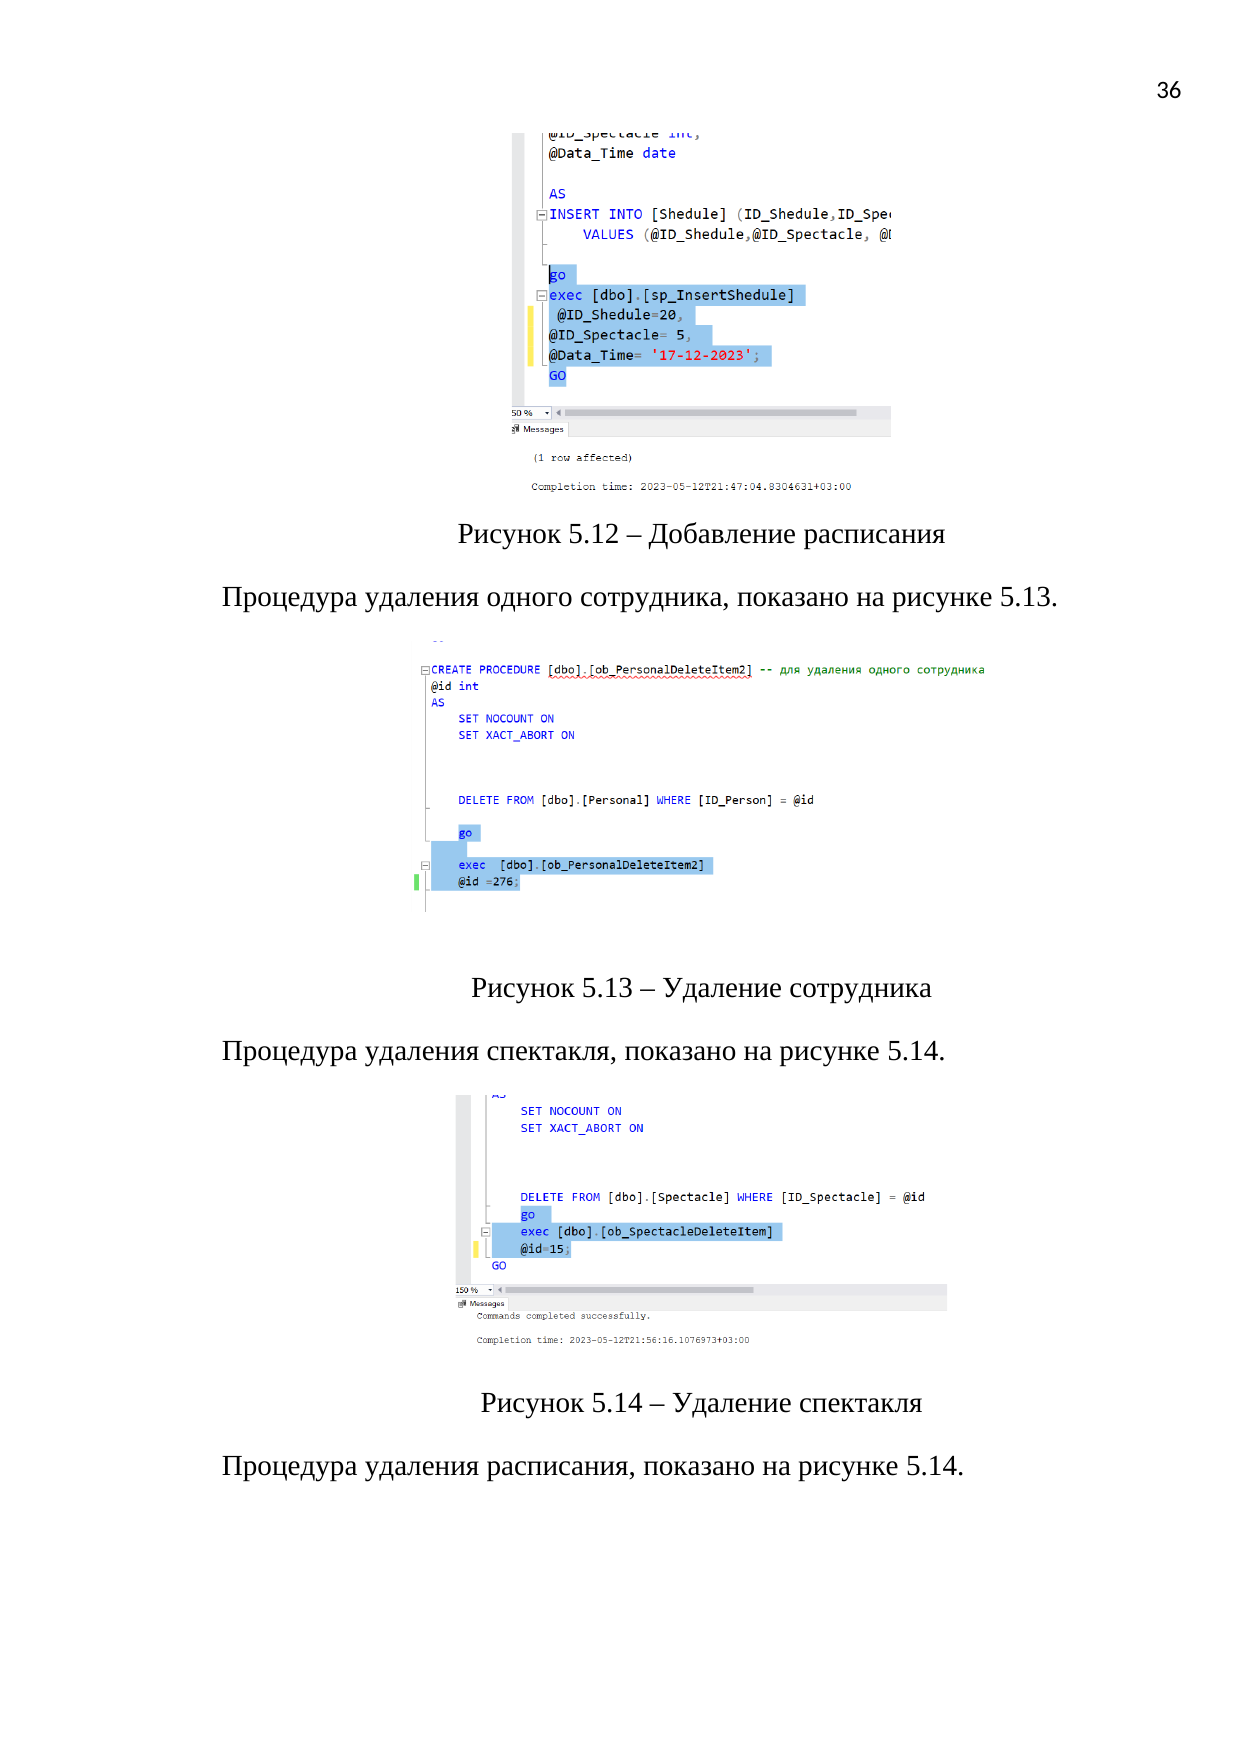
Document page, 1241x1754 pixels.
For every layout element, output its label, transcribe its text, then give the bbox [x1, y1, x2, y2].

text Рисунок 5.14 – Удаление спектакля [148, 1385, 1181, 1419]
text Процедура удаления спектакля, показано на рисунке 5.14. [148, 1033, 1181, 1066]
text Рисунок 5.12 – Добавление расписания [148, 516, 1181, 550]
picture [455, 1095, 948, 1361]
text Процедура удаления расписания, показано на рисунке 5.14. [148, 1448, 1181, 1481]
text Рисунок 5.13 – Удаление сотрудника [148, 970, 1181, 1004]
text Процедура удаления одного сотрудника, показано на рисунке 5.13. [148, 579, 1181, 613]
picture [511, 133, 891, 492]
picture [411, 641, 991, 912]
